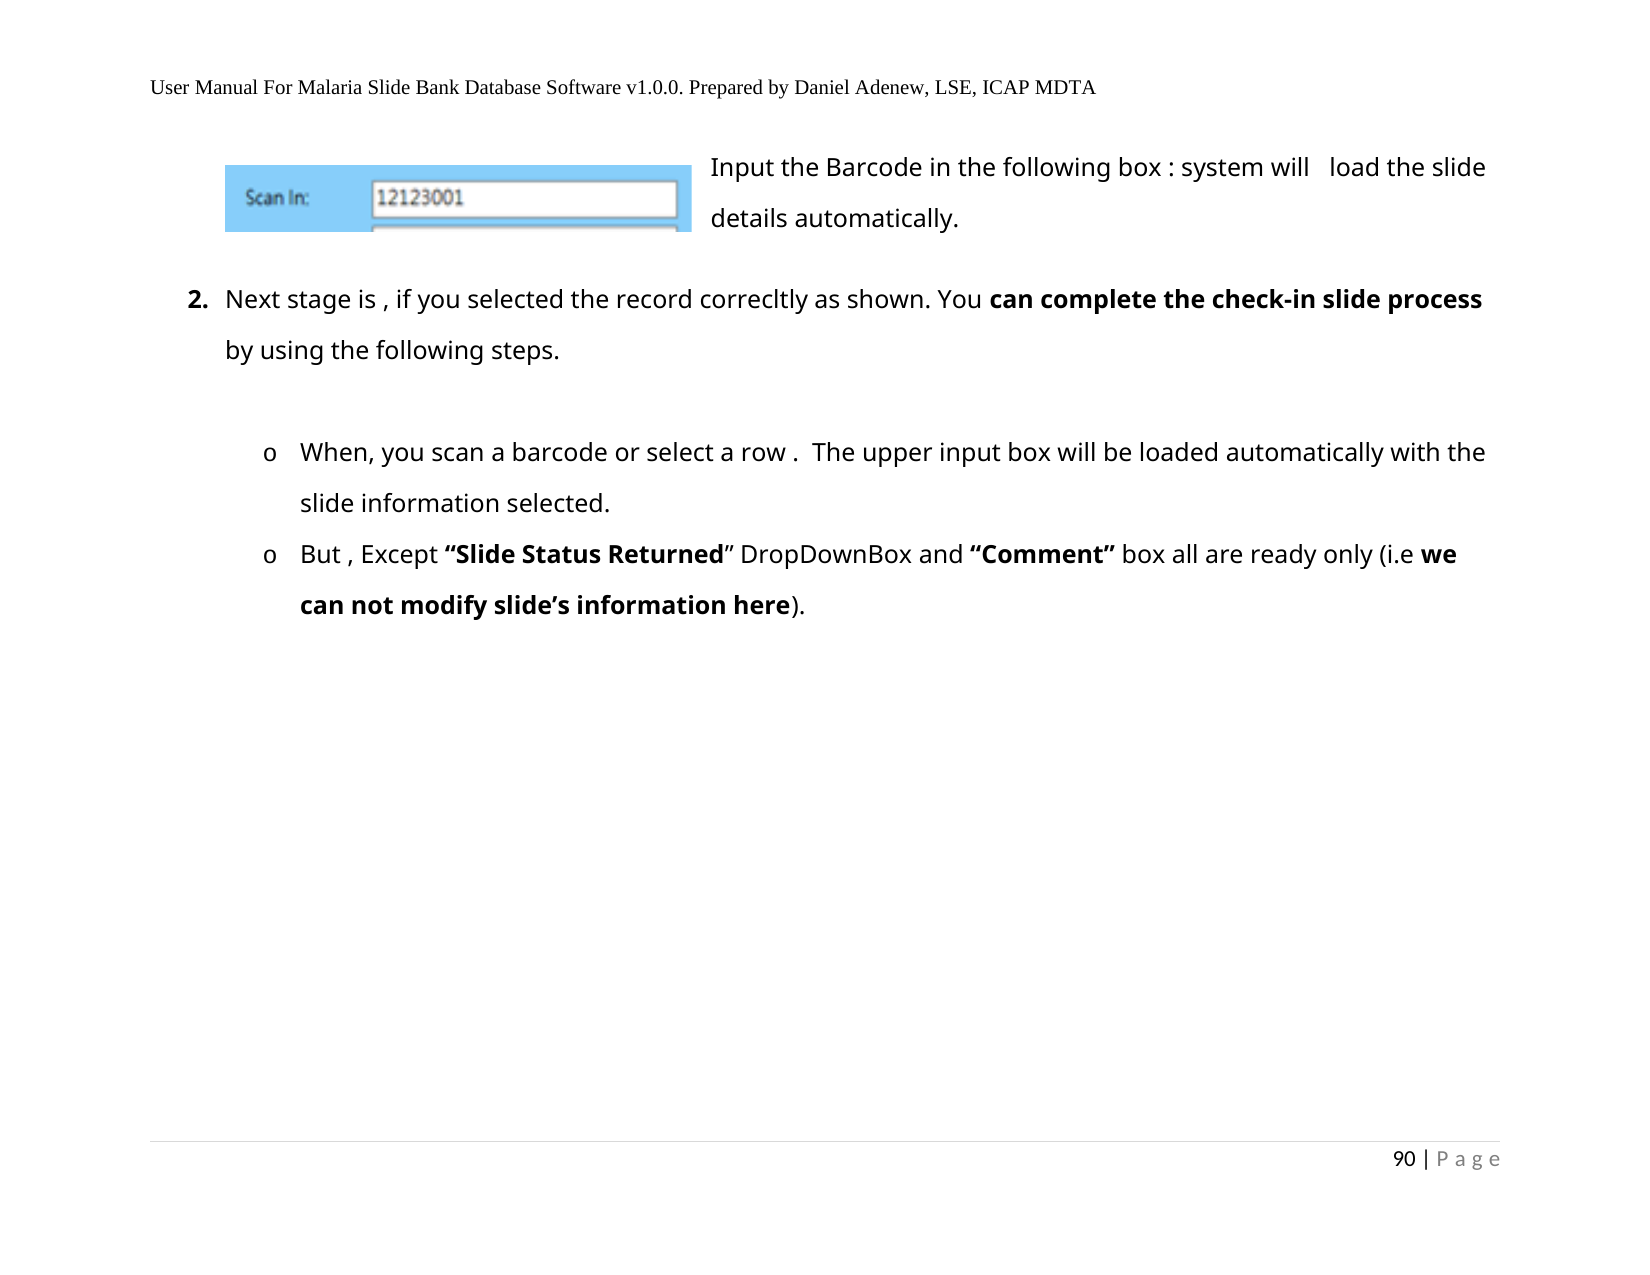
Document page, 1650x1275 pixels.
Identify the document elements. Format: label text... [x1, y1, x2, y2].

list When, you scan a barcode or select a row . The upper input box will be loaded automatically with the slide information selected. [262, 434, 1500, 520]
picture [225, 165, 692, 232]
list But , Except “Slide Status Returned” DropDownBox and “Comment” box all are ready only (i.e we can not modify slide’s information here). [262, 537, 1500, 622]
list Next stage is , if you selected the record correcltly as shown. You can complete the check-in slide process by using the following steps. [187, 281, 1500, 366]
